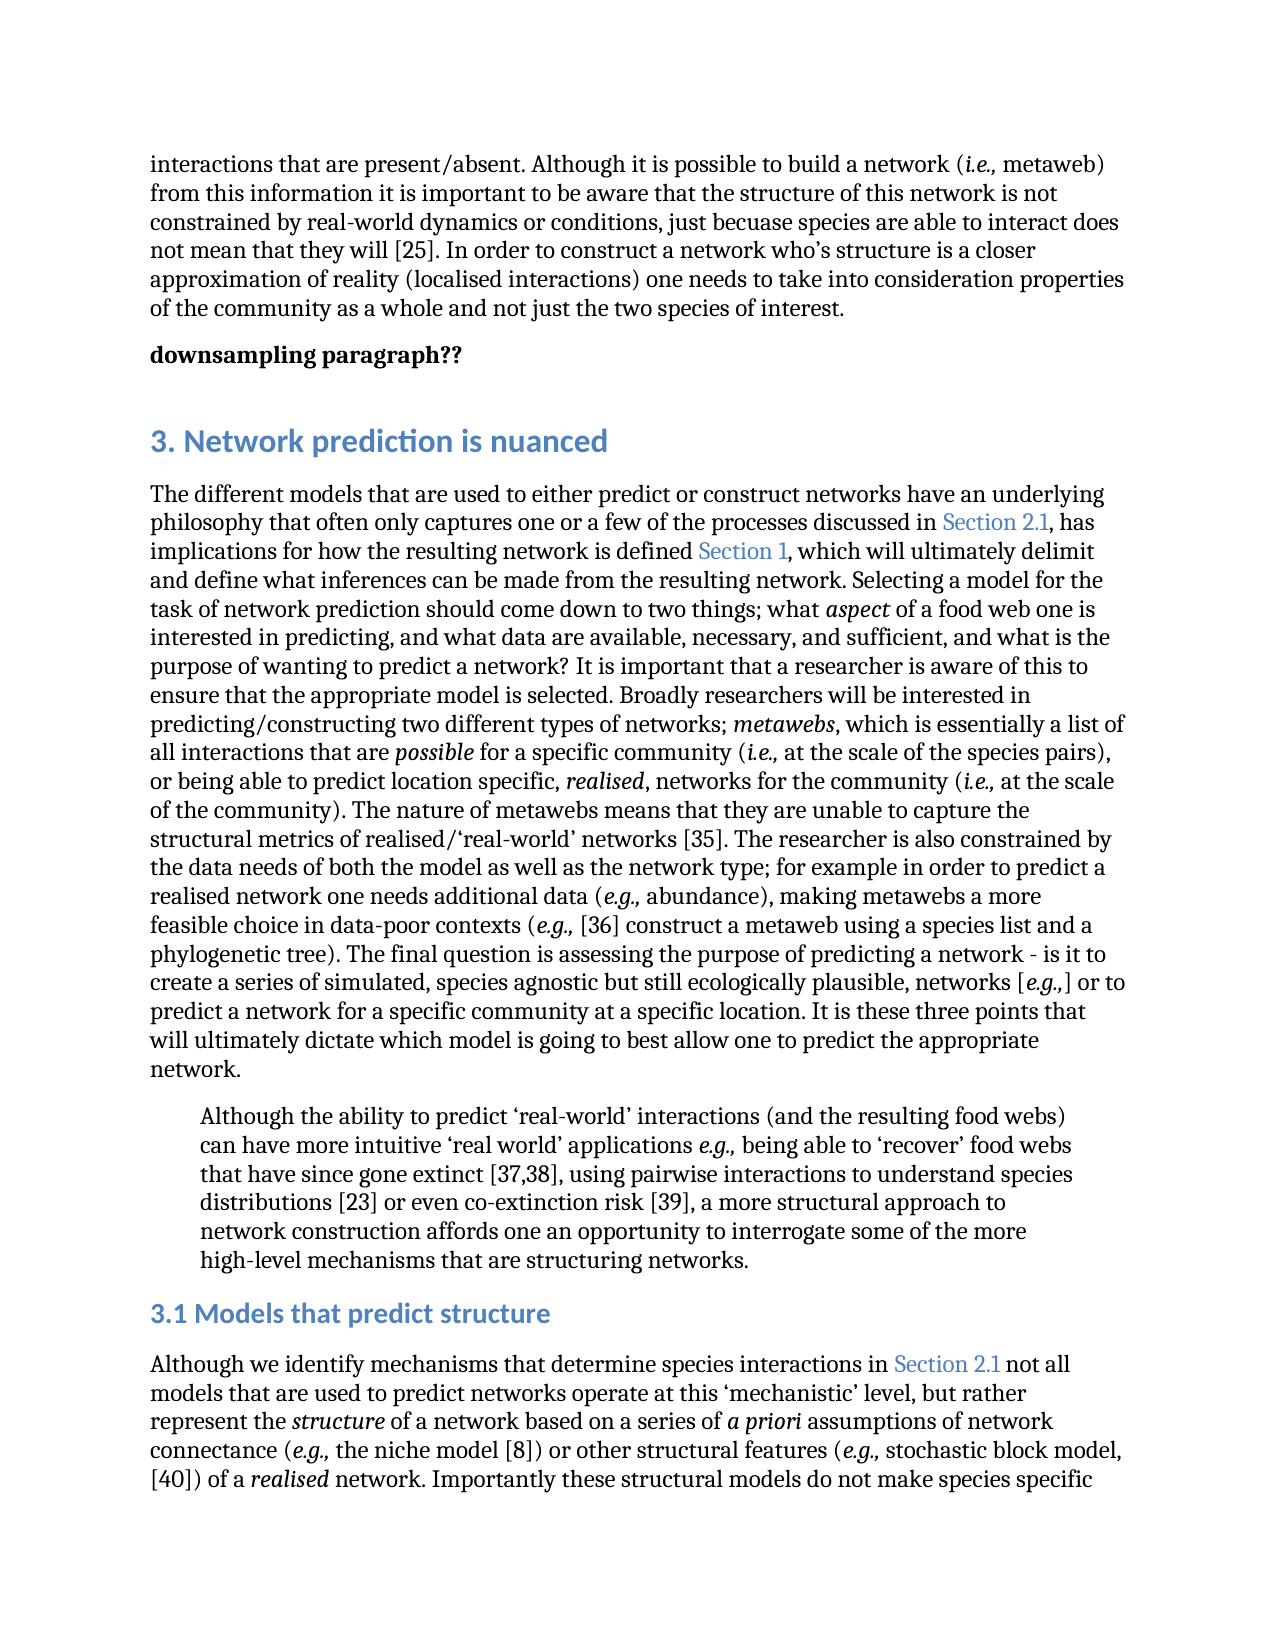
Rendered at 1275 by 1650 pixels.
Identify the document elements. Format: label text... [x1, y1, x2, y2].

subtitle 3.1 Models that predict structure [150, 1295, 1125, 1331]
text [150, 150, 1125, 322]
text Although the ability to predict ‘real-world’ interactions (and the resulting food webs) can have more intuitive ‘real world’ applications e.g., being able to ‘recover’ food webs that have since gone extinct [37,38], using pairwise interactions to understand species distributions [23] or even co-extinction risk [39], a more structural approach to network construction affords one an opportunity to interrogate some of the more high-level mechanisms that are structuring networks. [200, 1102, 1075, 1274]
text downsampling paragraph?? [150, 341, 1125, 370]
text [150, 1350, 1125, 1493]
text The different models that are used to either predict or construct networks have an underlying philosophy that often only captures one or a few of the processes discussed in Section 2.1, has implications for how the resulting network is defined Section 1, which will ultimately delimit and define what inferences can be made from the resulting network. Selecting a model for the task of network prediction should come down to two things; what aspect of a food web one is interested in predicting, and what data are available, necessary, and sufficient, and what is the purpose of wanting to predict a network? It is important that a researcher is aware of this to ensure that the appropriate model is selected. Broadly researchers will be interested in predicting/constructing two different types of networks; metawebs, which is essentially a list of all interactions that are possible for a specific community (i.e., at the scale of the species pairs), or being able to predict location specific, realised, networks for the community (i.e., at the scale of the community). The nature of metawebs means that they are unable to capture the structural metrics of realised/‘real-world’ networks [35]. The researcher is also constrained by the data needs of both the model as well as the network type; for example in order to predict a realised network one needs additional data (e.g., abundance), making metawebs a more feasible choice in data-poor contexts (e.g., [36] construct a metaweb using a species list and a phylogenetic tree). The final question is assessing the purpose of predicting a network - is it to create a series of simulated, species agnostic but still ecologically plausible, networks [e.g.,] or to predict a network for a specific community at a specific location. It is these three points that will ultimately dictate which model is going to best allow one to predict the appropriate network. [150, 479, 1125, 1083]
subtitle 3. Network prediction is nuanced [150, 420, 1125, 461]
